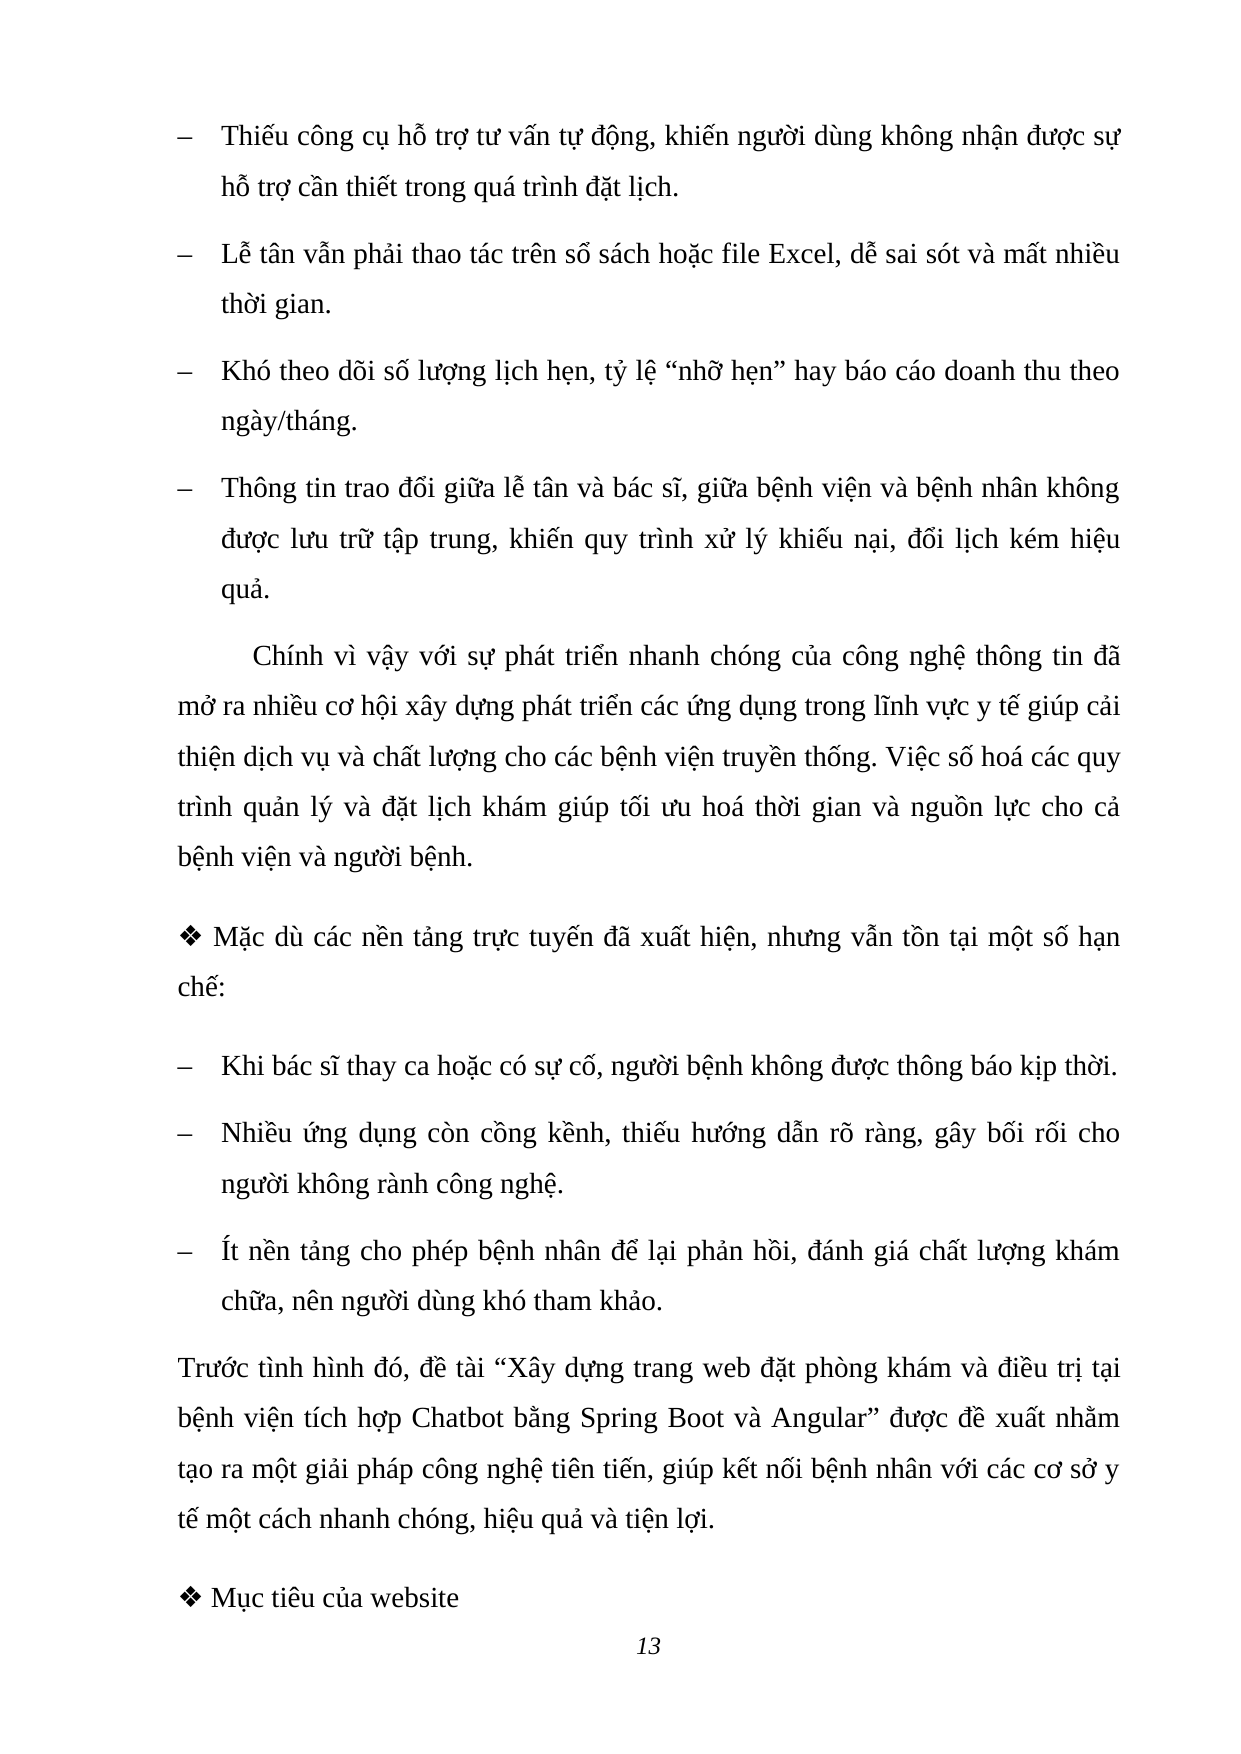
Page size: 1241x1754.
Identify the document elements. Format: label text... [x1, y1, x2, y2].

text ❖ Mục tiêu của website [177, 1581, 1122, 1614]
list Thiếu công cụ hỗ trợ tư vấn tự động, khiến người dùng không nhận được sự hỗ trợ cần thiết trong quá trình đặt lịch. [177, 118, 1122, 202]
text ❖ Mặc dù các nền tảng trực tuyến đã xuất hiện, nhưng vẫn tồn tại một số hạn chế: [177, 919, 1122, 1003]
list Ít nền tảng cho phép bệnh nhân để lại phản hồi, đánh giá chất lượng khám chữa, nên người dùng khó tham khảo. [177, 1233, 1122, 1317]
list Khó theo dõi số lượng lịch hẹn, tỷ lệ “nhỡ hẹn” hay báo cáo doanh thu theo ngày/tháng. [177, 353, 1122, 437]
list Thông tin trao đổi giữa lễ tân và bác sĩ, giữa bệnh viện và bệnh nhân không được lưu trữ tập trung, khiến quy trình xử lý khiếu nại, đổi lịch kém hiệu quả. [177, 470, 1122, 604]
text Trước tình hình đó, đề tài “Xây dựng trang web đặt phòng khám và điều trị tại bệnh viện tích hợp Chatbot bằng Spring Boot và Angular” được đề xuất nhằm tạo ra một giải pháp công nghệ tiên tiến, giúp kết nối bệnh nhân với các cơ sở y tế một cách nhanh chóng, hiệu quả và tiện lợi. [177, 1350, 1122, 1534]
list Khi bác sĩ thay ca hoặc có sự cố, người bệnh không được thông báo kịp thời. [177, 1048, 1122, 1082]
list Lễ tân vẫn phải thao tác trên sổ sách hoặc file Excel, dễ sai sót và mất nhiều thời gian. [177, 236, 1122, 320]
text Chính vì vậy với sự phát triển nhanh chóng của công nghệ thông tin đã mở ra nhiều cơ hội xây dựng phát triển các ứng dụng trong lĩnh vực y tế giúp cải thiện dịch vụ và chất lượng cho các bệnh viện truyền thống. Việc số hoá các quy trình quản lý và đặt lịch khám giúp tối ưu hoá thời gian và nguồn lực cho cả bệnh viện và người bệnh. [177, 638, 1122, 873]
list Nhiều ứng dụng còn cồng kềnh, thiếu hướng dẫn rõ ràng, gây bối rối cho người không rành công nghệ. [177, 1116, 1122, 1199]
